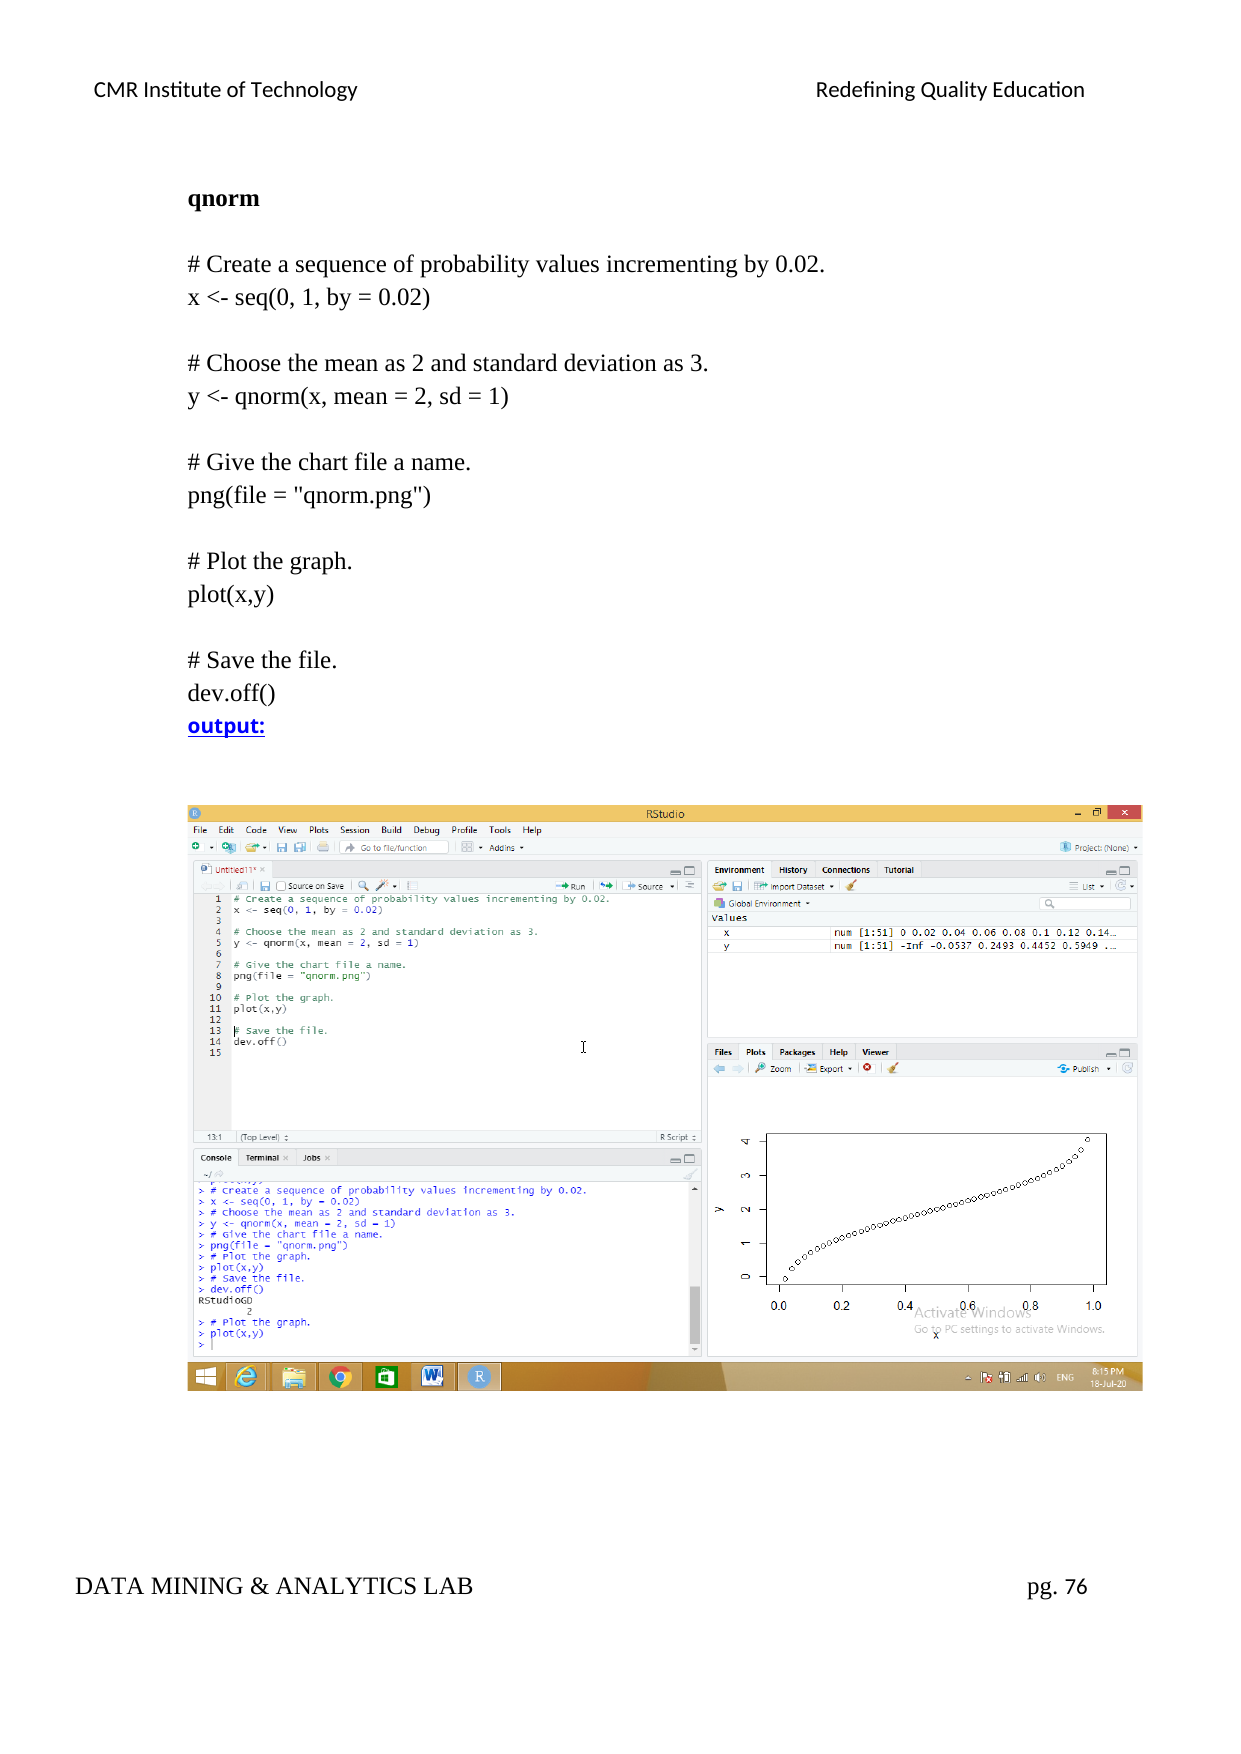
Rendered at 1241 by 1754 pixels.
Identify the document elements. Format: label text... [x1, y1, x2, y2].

text # Save the file. [187, 645, 1128, 674]
text png(file = "qnorm.png") [187, 480, 1128, 509]
text # Create a sequence of probability values incrementing by 0.02. [187, 249, 1128, 278]
text x <- seq(0, 1, by = 0.02) [187, 282, 1128, 311]
text dev.off() [187, 678, 1128, 707]
text plot(x,y) [187, 579, 1128, 608]
text output: [187, 711, 1128, 740]
text # Plot the graph. [187, 546, 1128, 575]
text # Give the chart file a name. [187, 447, 1128, 476]
picture [187, 805, 1143, 1391]
text # Choose the mean as 2 and standard deviation as 3. [187, 348, 1128, 377]
text y <- qnorm(x, mean = 2, sd = 1) [187, 381, 1128, 410]
text qnorm [187, 183, 1128, 212]
